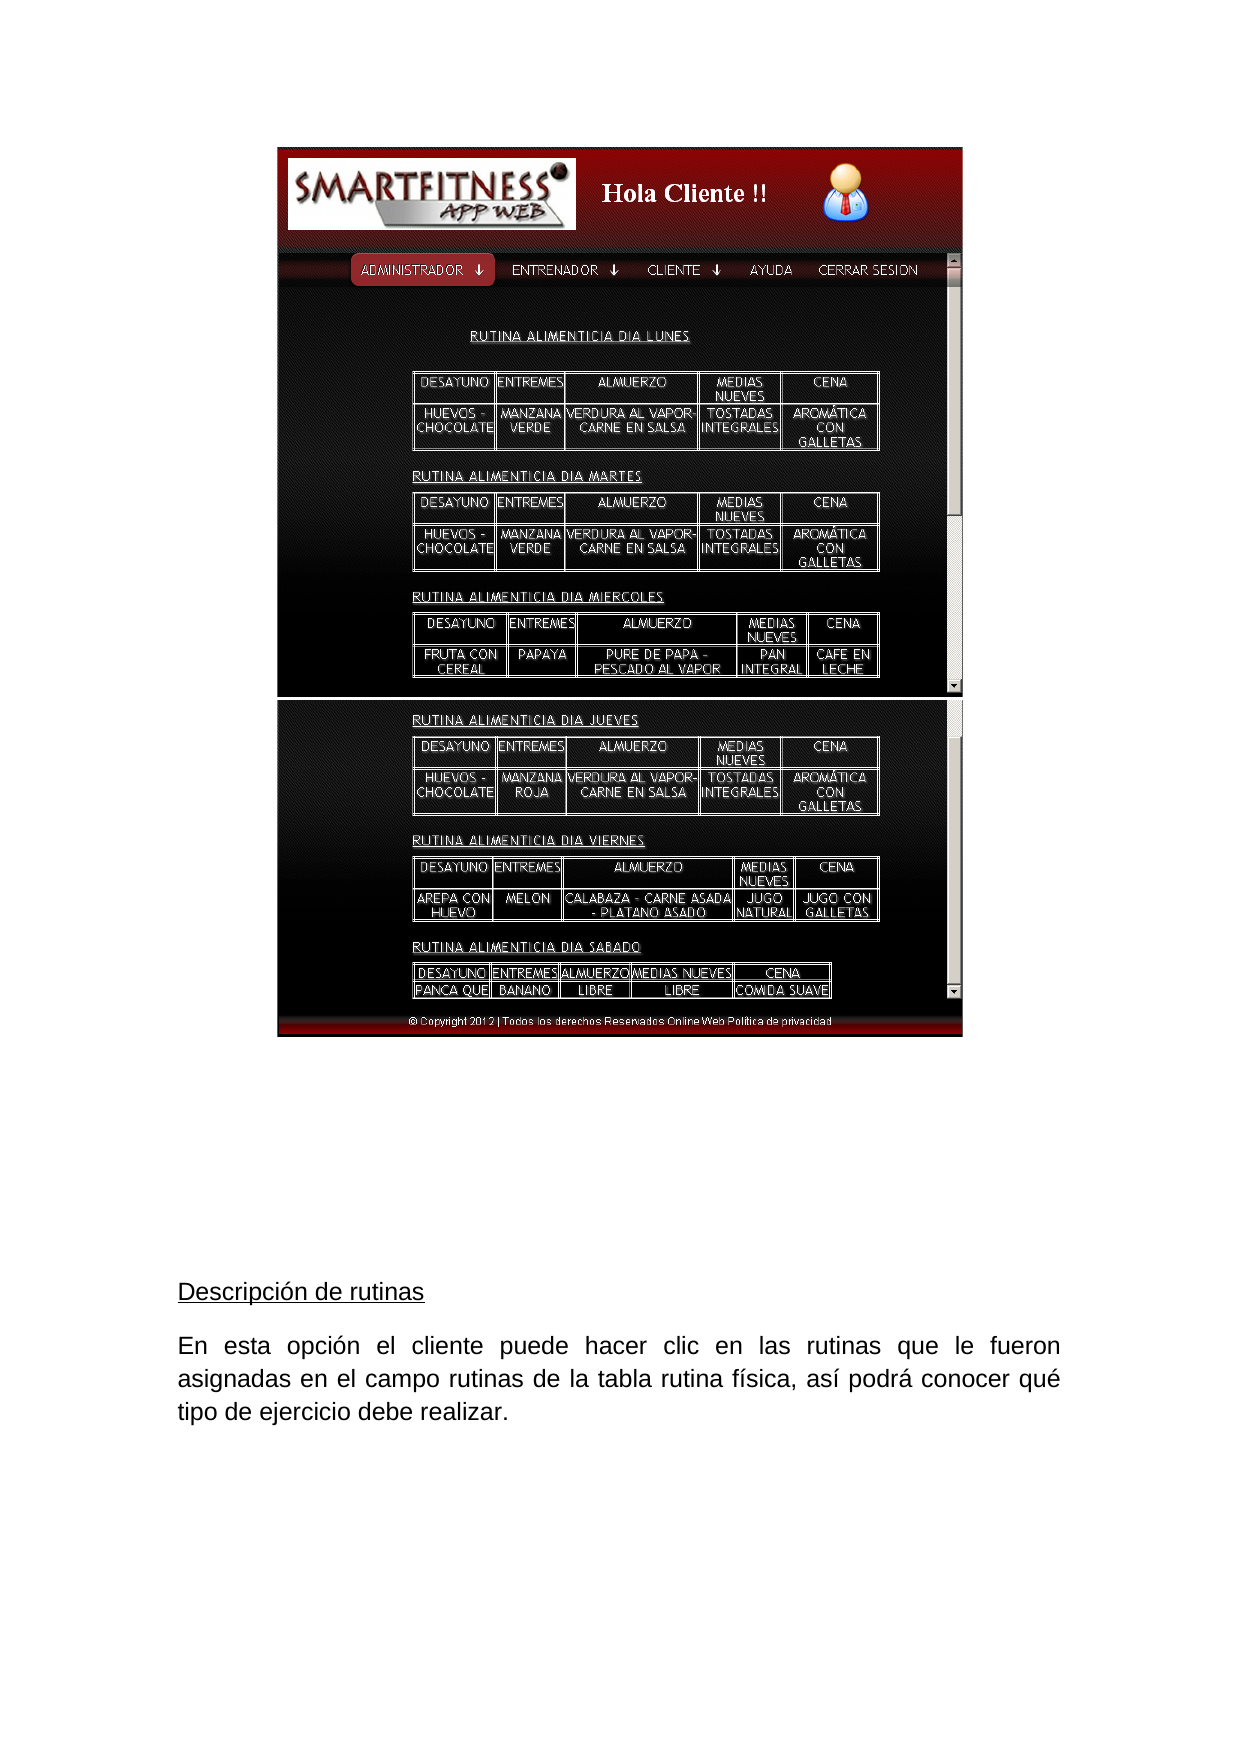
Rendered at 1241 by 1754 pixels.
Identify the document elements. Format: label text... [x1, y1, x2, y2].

text En esta opción el cliente puede hacer clic en las rutinas que le fueron asignadas en el campo rutinas de la tabla rutina física, así podrá conocer qué tipo de ejercicio debe realizar. [177, 1331, 1063, 1426]
picture [277, 700, 963, 1037]
text Descripción de rutinas [177, 1277, 1063, 1306]
picture [277, 147, 963, 697]
